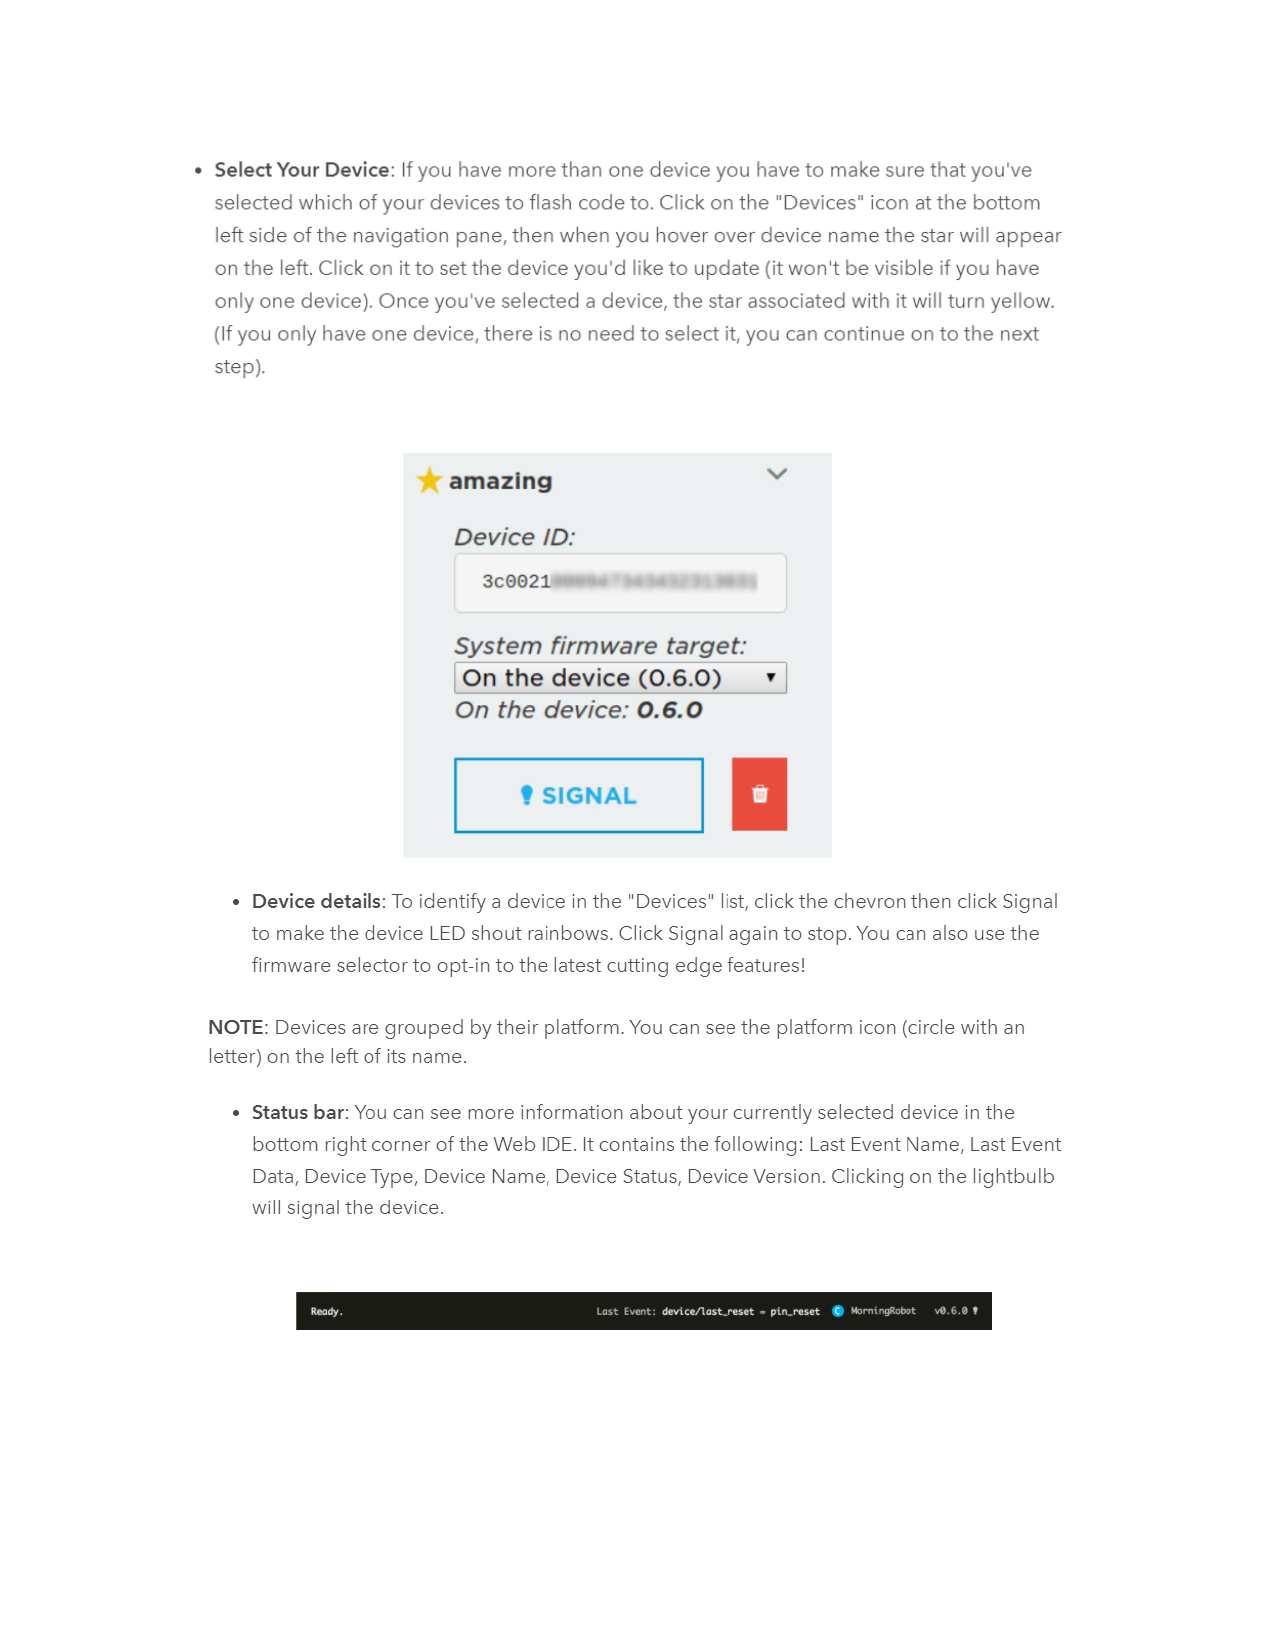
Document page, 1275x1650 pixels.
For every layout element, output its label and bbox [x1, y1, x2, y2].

picture [187, 876, 1088, 1366]
picture [187, 150, 1088, 874]
